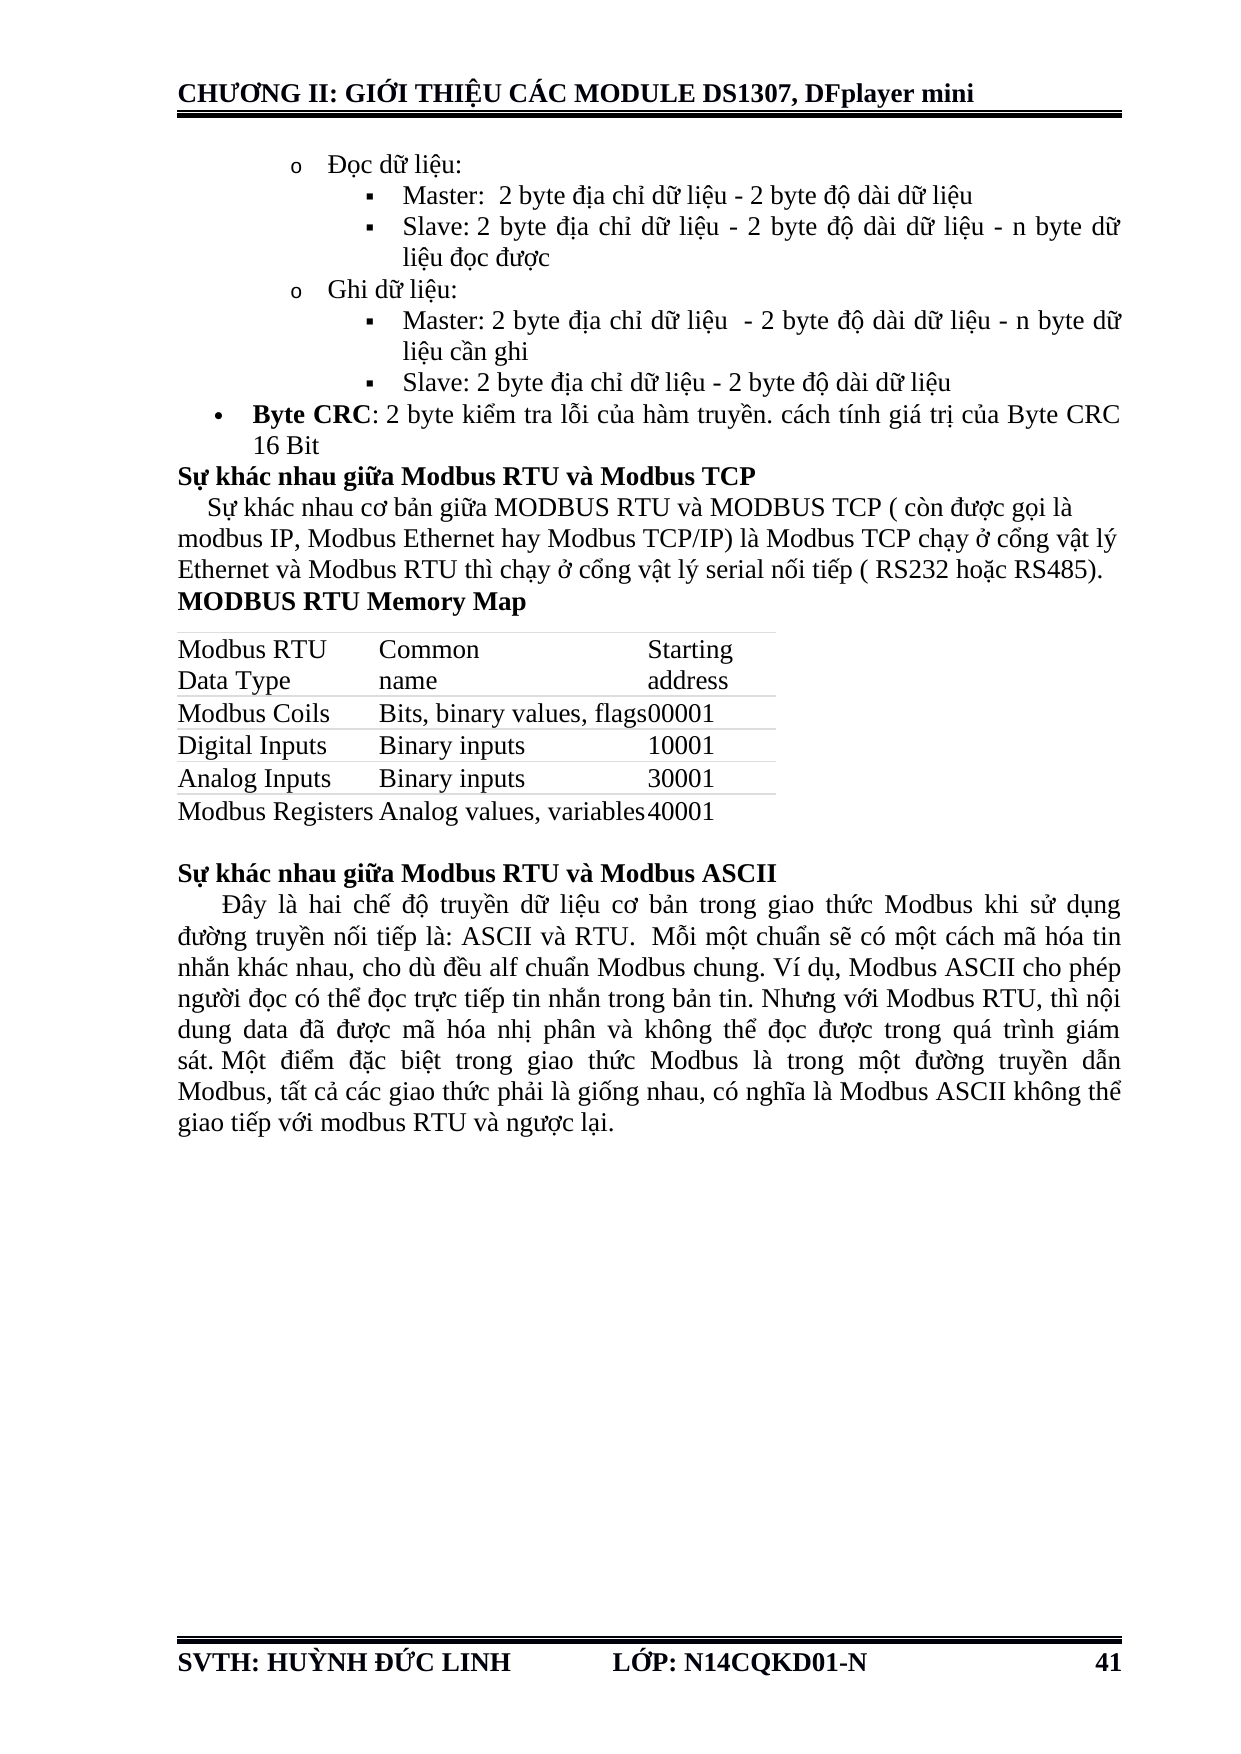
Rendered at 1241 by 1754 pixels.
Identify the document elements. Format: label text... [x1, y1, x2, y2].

text Đây là hai chế độ truyền dữ liệu cơ bản trong giao thức Modbus khi sử dụng đường truyền nối tiếp là: ASCII và RTU. Mỗi một chuẩn sẽ có một cách mã hóa tin nhắn khác nhau, cho dù đều alf chuẩn Modbus chung. Ví dụ, Modbus ASCII cho phép người đọc có thể đọc trực tiếp tin nhắn trong bản tin. Nhưng với Modbus RTU, thì nội dung data đã được mã hóa nhị phân và không thể đọc được trong quá trình giám sát. Một điểm đặc biệt trong giao thức Modbus là trong một đường truyền dẫn Modbus, tất cả các giao thức phải là giống nhau, có nghĩa là Modbus ASCII không thể giao tiếp với modbus RTU và ngược lại. [177, 888, 1122, 1138]
table_cell Bits, binary values, flags [379, 697, 647, 728]
list Master: 2 byte địa chỉ dữ liệu - 2 byte độ dài dữ liệu - n byte dữ liệu cần ghi [365, 304, 1122, 367]
table_header Starting address [647, 633, 776, 695]
table_cell Modbus Registers [177, 795, 379, 826]
list Master: 2 byte địa chỉ dữ liệu - 2 byte độ dài dữ liệu [365, 179, 1122, 210]
table_cell 10001 [647, 730, 776, 761]
list Byte CRC: 2 byte kiểm tra lỗi của hàm truyền. cách tính giá trị của Byte CRC 16 Bit [215, 398, 1122, 460]
table_cell Analog Inputs [177, 762, 379, 793]
list Slave: 2 byte địa chỉ dữ liệu - 2 byte độ dài dữ liệu - n byte dữ liệu đọc được [365, 210, 1122, 273]
list Slave: 2 byte địa chỉ dữ liệu - 2 byte độ dài dữ liệu [365, 367, 1122, 398]
table_cell 40001 [647, 795, 776, 826]
text Sự khác nhau cơ bản giữa MODBUS RTU và MODBUS TCP ( còn được gọi là modbus IP, Modbus Ethernet hay Modbus TCP/IP) là Modbus TCP chạy ở cổng vật lý Ethernet và Modbus RTU thì chạy ở cổng vật lý serial nối tiếp ( RS232 hoặc RS485). [177, 491, 1122, 584]
table_cell 30001 [647, 762, 776, 793]
list Đọc dữ liệu: [290, 148, 1122, 179]
text MODBUS RTU Memory Map [177, 584, 1122, 616]
table_header Common name [379, 633, 647, 695]
table_cell Modbus Coils [177, 697, 379, 728]
table_cell Binary inputs [379, 762, 647, 793]
table_cell Binary inputs [379, 730, 647, 761]
list Ghi dữ liệu: [290, 273, 1122, 304]
table_cell Analog values, variables [379, 795, 647, 826]
table_header Modbus RTU Data Type [177, 633, 379, 695]
text Sự khác nhau giữa Modbus RTU và Modbus TCP [177, 460, 1122, 491]
table_cell 00001 [647, 697, 776, 728]
text Sự khác nhau giữa Modbus RTU và Modbus ASCII [177, 857, 1122, 888]
table_cell Digital Inputs [177, 730, 379, 761]
